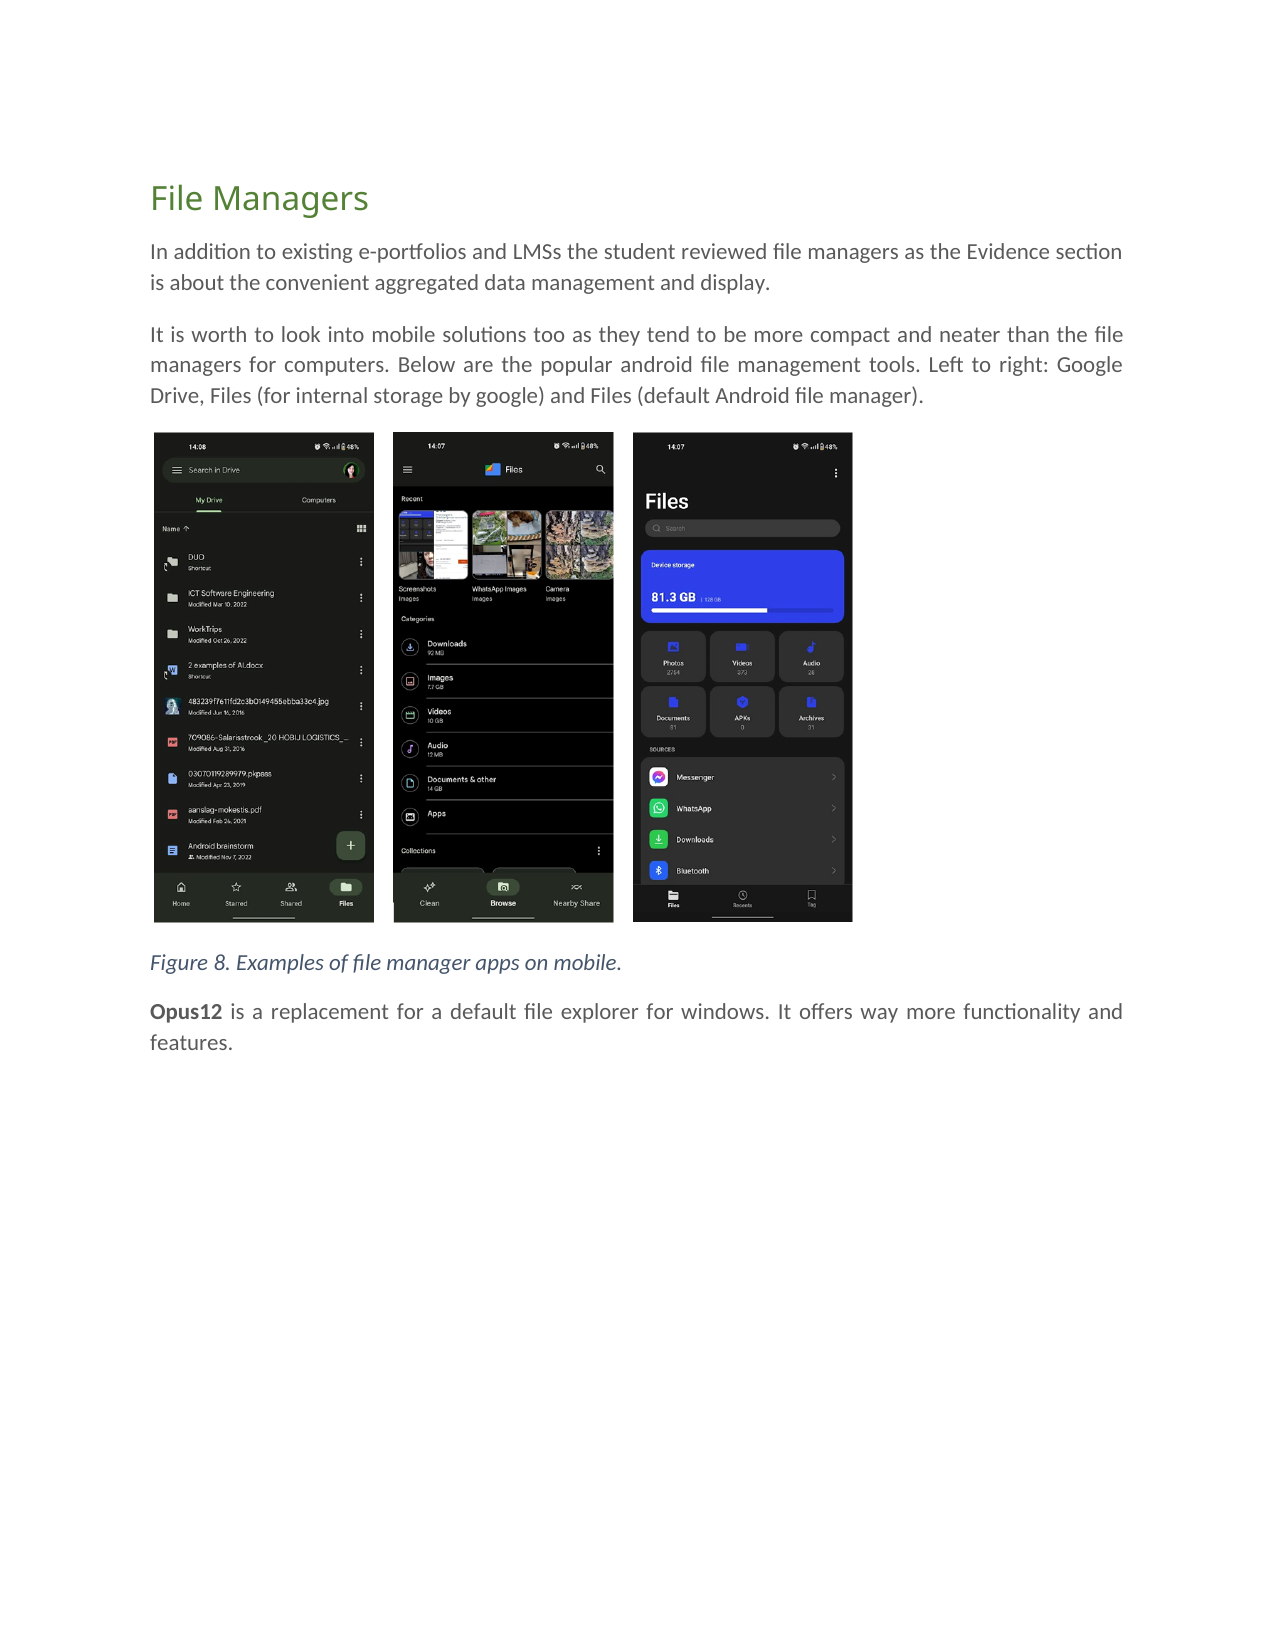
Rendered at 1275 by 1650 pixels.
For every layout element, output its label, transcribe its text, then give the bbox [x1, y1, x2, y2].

subtitle File Managers [150, 175, 1125, 220]
text Opus12 is a replacement for a default file explorer for windows. It offers way more functionality and features. [150, 997, 1125, 1056]
text In addition to existing e-portfolios and LMSs the student reviewed file managers as the Evidence section is about the convenient aggregated data management and display. [150, 237, 1125, 296]
picture [150, 432, 855, 925]
text It is worth to look into mobile solutions too as they tend to be more compact and neater than the file managers for computers. Below are the popular android file management tools. Left to right: Google Drive, Files (for internal storage by google) and Files (default Android file manager). [150, 320, 1125, 409]
text Figure 8. Examples of file manager apps on mobile. [150, 948, 1125, 976]
